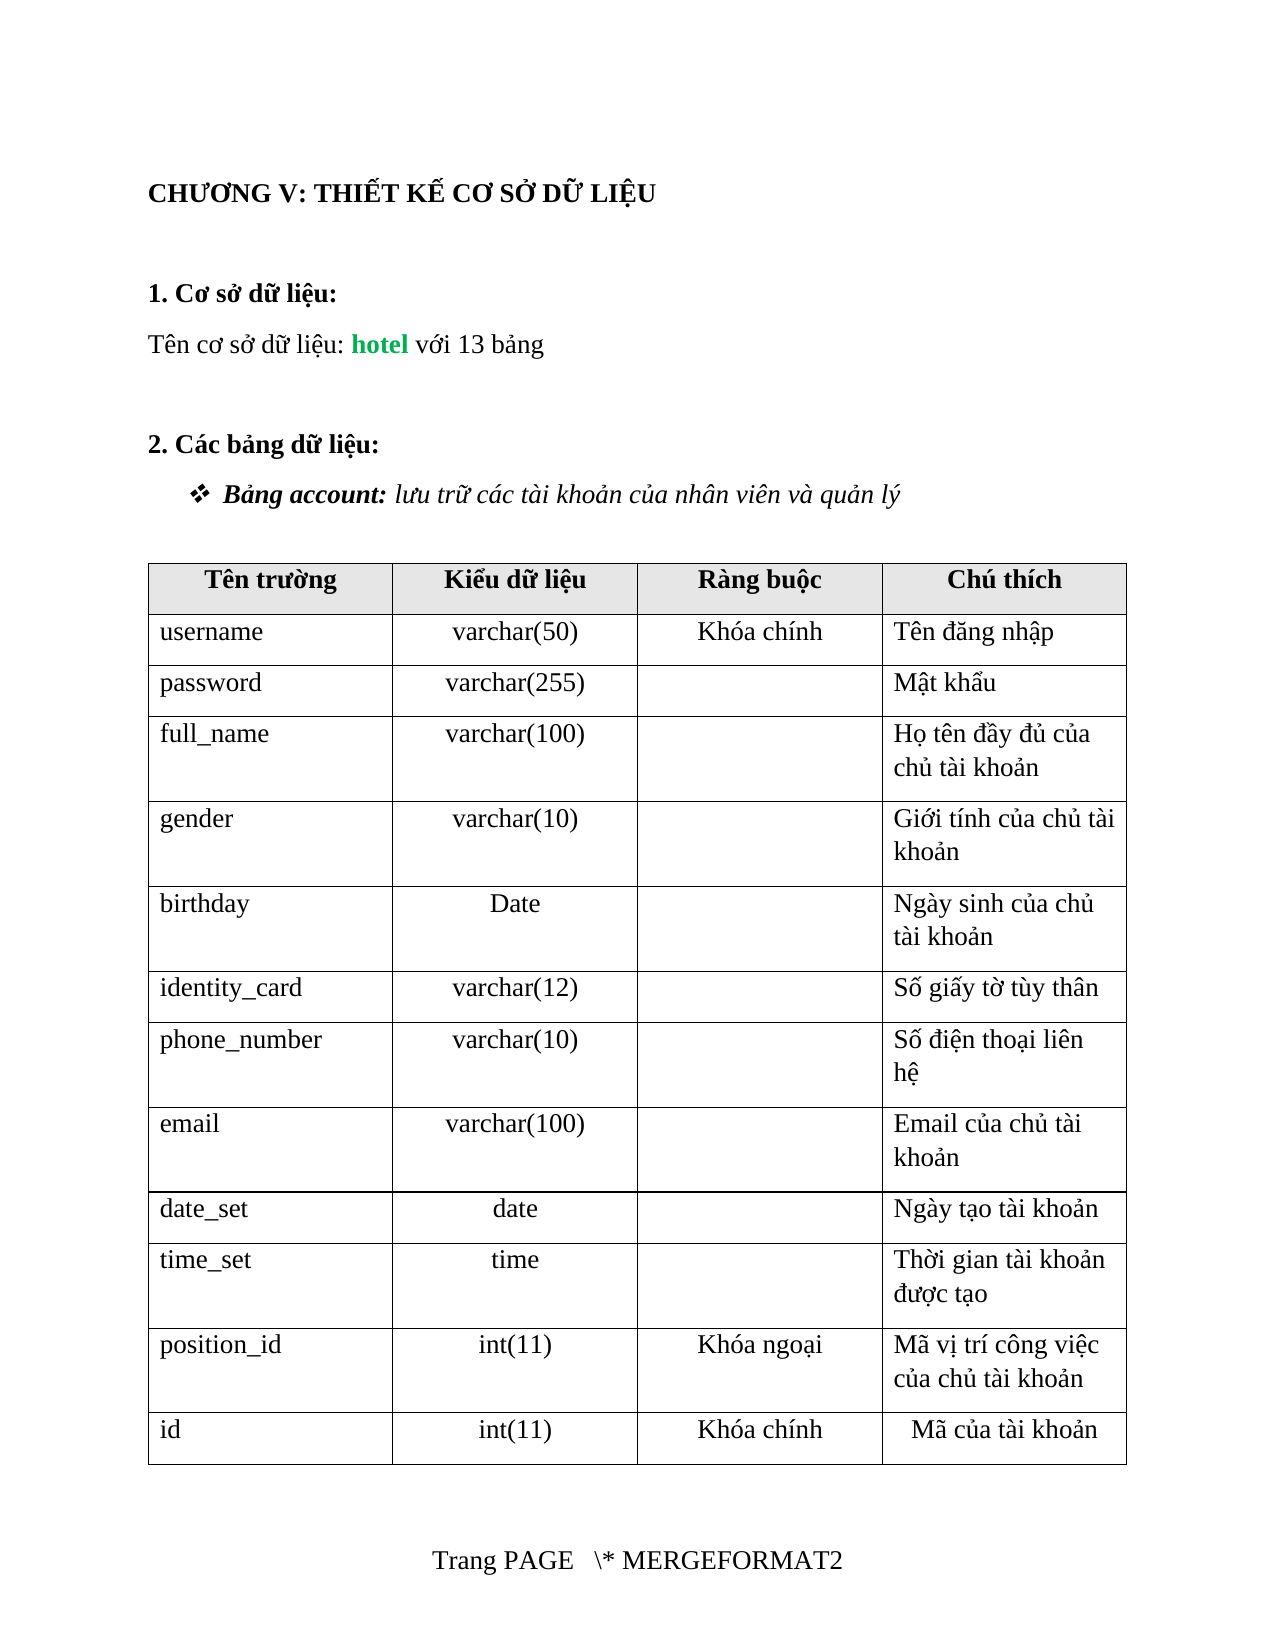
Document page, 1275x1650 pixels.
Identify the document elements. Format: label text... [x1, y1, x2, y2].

table_cell varchar(50) [393, 615, 637, 665]
text Tên cơ sở dữ liệu: hotel với 13 bảng [148, 328, 1127, 359]
table_cell full_name [149, 717, 392, 801]
table_cell [638, 1244, 882, 1327]
table_cell Khóa chính [638, 1413, 882, 1463]
table_cell Thời gian tài khoản được tạo [883, 1244, 1126, 1327]
table_cell password [149, 666, 392, 716]
table_cell [638, 887, 882, 971]
table_cell Date [393, 887, 637, 971]
table_cell Khóa ngoại [638, 1329, 882, 1412]
table_cell Số giấy tờ tùy thân [883, 972, 1126, 1022]
table_cell Ngày sinh của chủ tài khoản [883, 887, 1126, 971]
table_cell Họ tên đầy đủ của chủ tài khoản [883, 717, 1126, 801]
table_cell varchar(100) [393, 717, 637, 801]
table_cell [638, 802, 882, 886]
table_cell email [149, 1108, 392, 1191]
table_cell time_set [149, 1244, 392, 1327]
text 1. Cơ sở dữ liệu: [148, 278, 1127, 309]
table_cell Giới tính của chủ tài khoản [883, 802, 1126, 886]
table_cell date_set [149, 1193, 392, 1243]
table_cell Ngày tạo tài khoản [883, 1193, 1126, 1243]
table_cell Tên đăng nhập [883, 615, 1126, 665]
table_cell [638, 1023, 882, 1107]
table_cell varchar(255) [393, 666, 637, 716]
table_cell int(11) [393, 1413, 637, 1463]
table_cell [638, 972, 882, 1022]
table_cell Mã vị trí công việc của chủ tài khoản [883, 1329, 1126, 1412]
table_cell date [393, 1193, 637, 1243]
table_cell birthday [149, 887, 392, 971]
text CHƯƠNG V: THIẾT KẾ CƠ SỞ DỮ LIỆU [148, 177, 1127, 208]
table_cell [638, 1108, 882, 1191]
table_cell phone_number [149, 1023, 392, 1107]
table_cell varchar(100) [393, 1108, 637, 1191]
table_cell [638, 717, 882, 801]
table_header Tên trường [149, 564, 392, 614]
table_cell varchar(10) [393, 1023, 637, 1107]
table_cell varchar(12) [393, 972, 637, 1022]
table_cell Số điện thoại liên hệ [883, 1023, 1126, 1107]
table_cell Mật khẩu [883, 666, 1126, 716]
table_cell time [393, 1244, 637, 1327]
table_cell gender [149, 802, 392, 886]
table_header Chú thích [883, 564, 1126, 614]
list Bảng account: lưu trữ các tài khoản của nhân viên và quản lý [185, 478, 1127, 510]
table_cell Khóa chính [638, 615, 882, 665]
table_cell varchar(10) [393, 802, 637, 886]
table_header Ràng buộc [638, 564, 882, 614]
table_header Kiểu dữ liệu [393, 564, 637, 614]
table_cell Mã của tài khoản [883, 1413, 1126, 1463]
table_cell id [149, 1413, 392, 1463]
table_cell identity_card [149, 972, 392, 1022]
table_cell position_id [149, 1329, 392, 1412]
table_cell [638, 1193, 882, 1243]
table_cell int(11) [393, 1329, 637, 1412]
table_cell Email của chủ tài khoản [883, 1108, 1126, 1191]
text 2. Các bảng dữ liệu: [148, 428, 1127, 459]
table_cell [638, 666, 882, 716]
table_cell username [149, 615, 392, 665]
